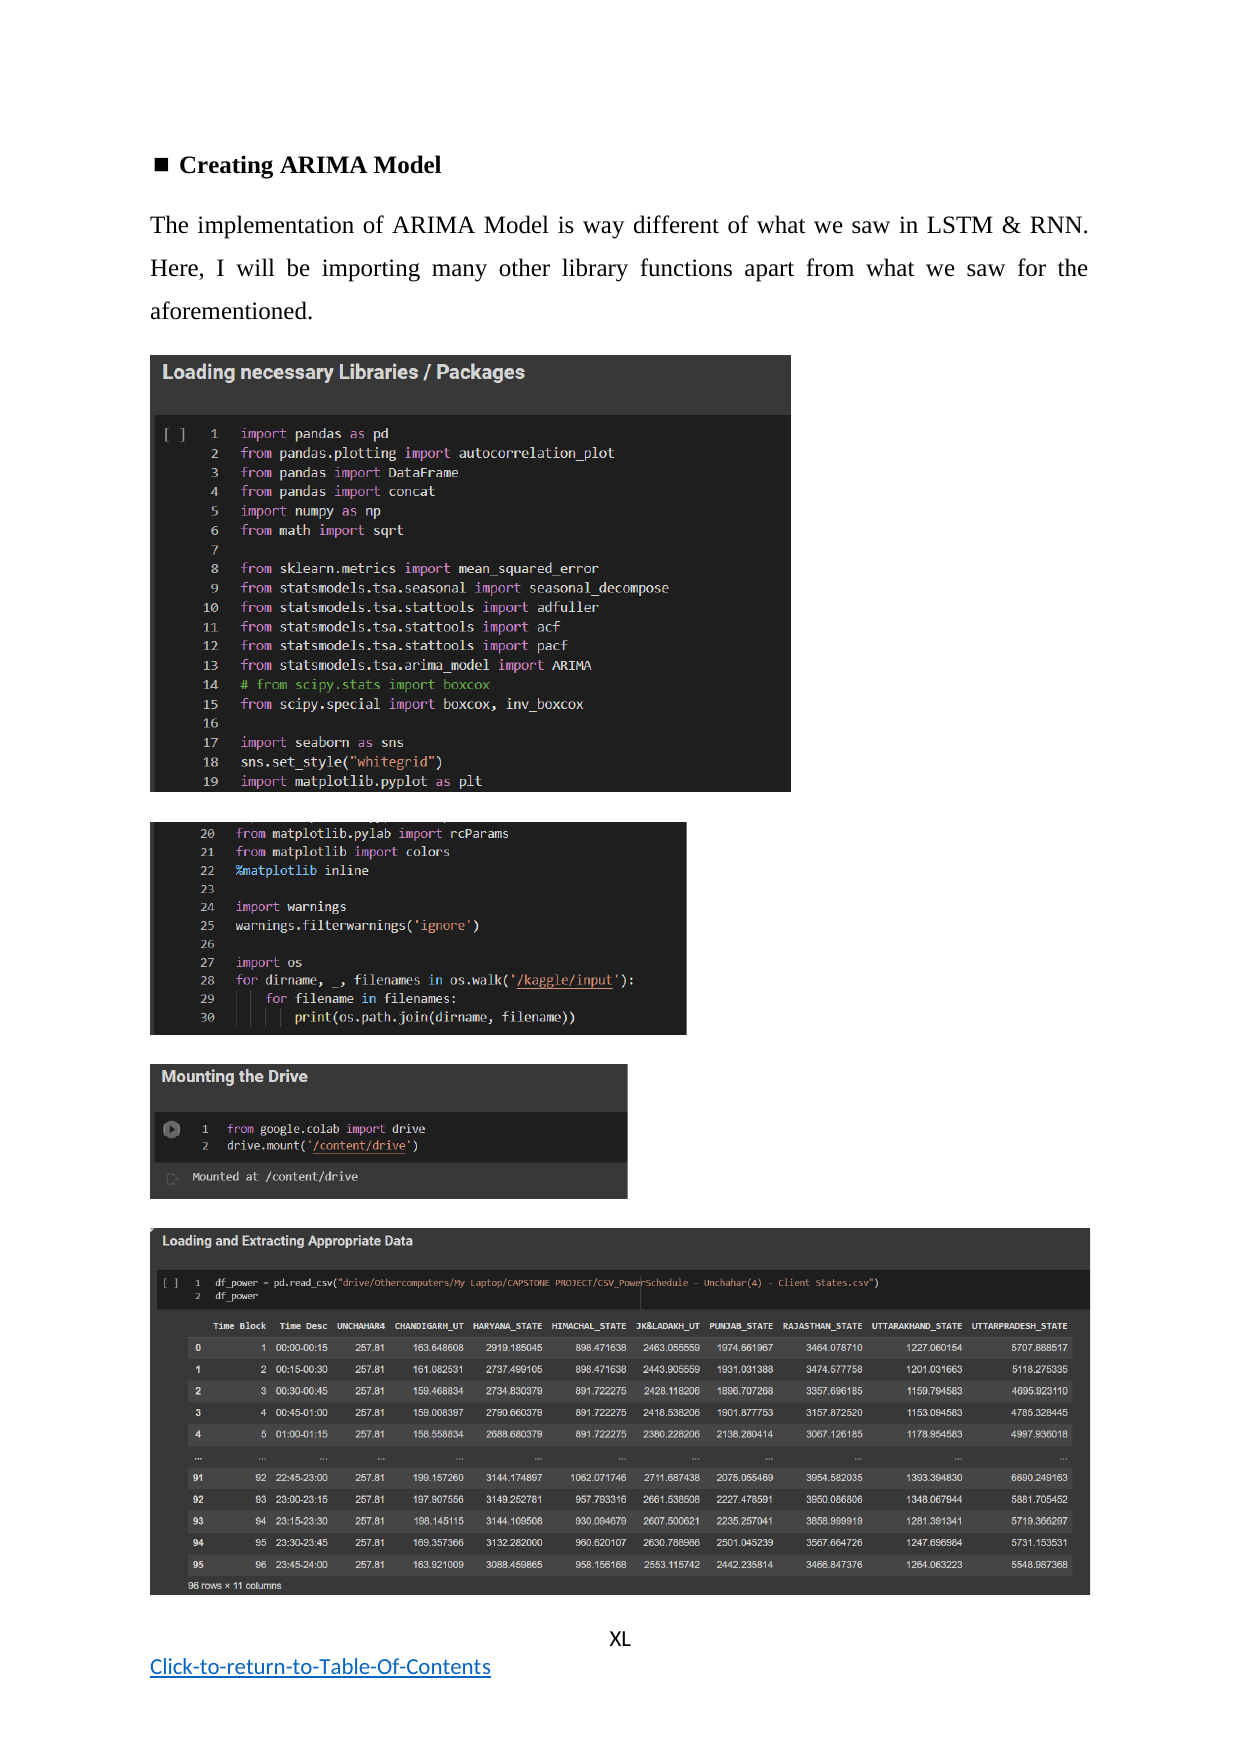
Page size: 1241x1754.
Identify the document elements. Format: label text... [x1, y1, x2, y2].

picture [150, 355, 791, 792]
picture [150, 822, 687, 1035]
picture [150, 1228, 1091, 1595]
text The implementation of ARIMA Model is way different of what we saw in LSTM & RNN. Here, I will be importing many other library functions apart from what we saw for the aforementioned. [150, 210, 1090, 325]
picture [150, 1064, 628, 1199]
text ⏹️ Creating ARIMA Model [150, 150, 1090, 179]
